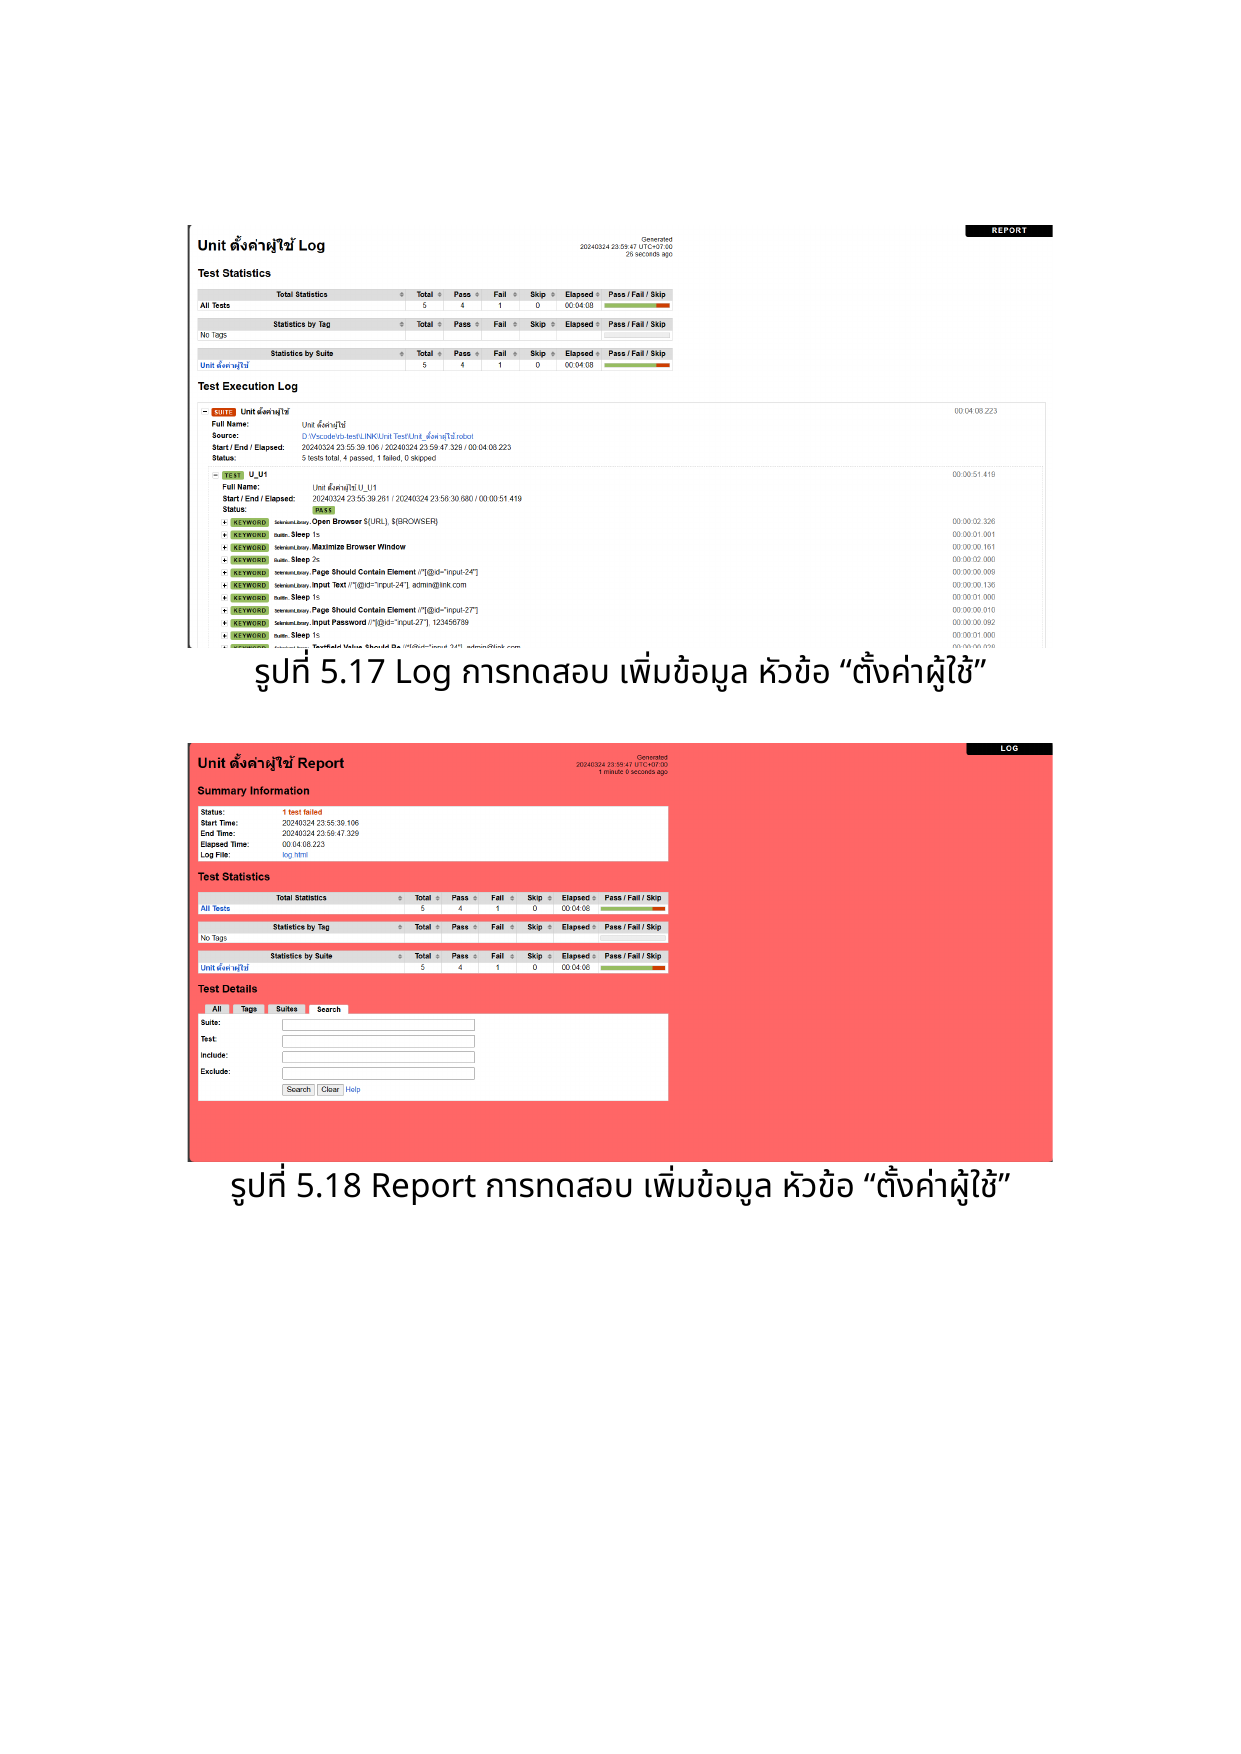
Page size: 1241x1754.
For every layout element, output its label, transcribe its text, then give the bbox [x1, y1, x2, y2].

text รูปที่ 5.18 Report การทดสอบ เพิ่มข้อมูล หัวข้อ “ตั้งค่าผู้ใช้” [187, 1162, 1053, 1212]
picture [187, 225, 1053, 648]
text รูปที่ 5.17 Log การทดสอบ เพิ่มข้อมูล หัวข้อ “ตั้งค่าผู้ใช้” [187, 648, 1053, 698]
picture [187, 743, 1053, 1162]
